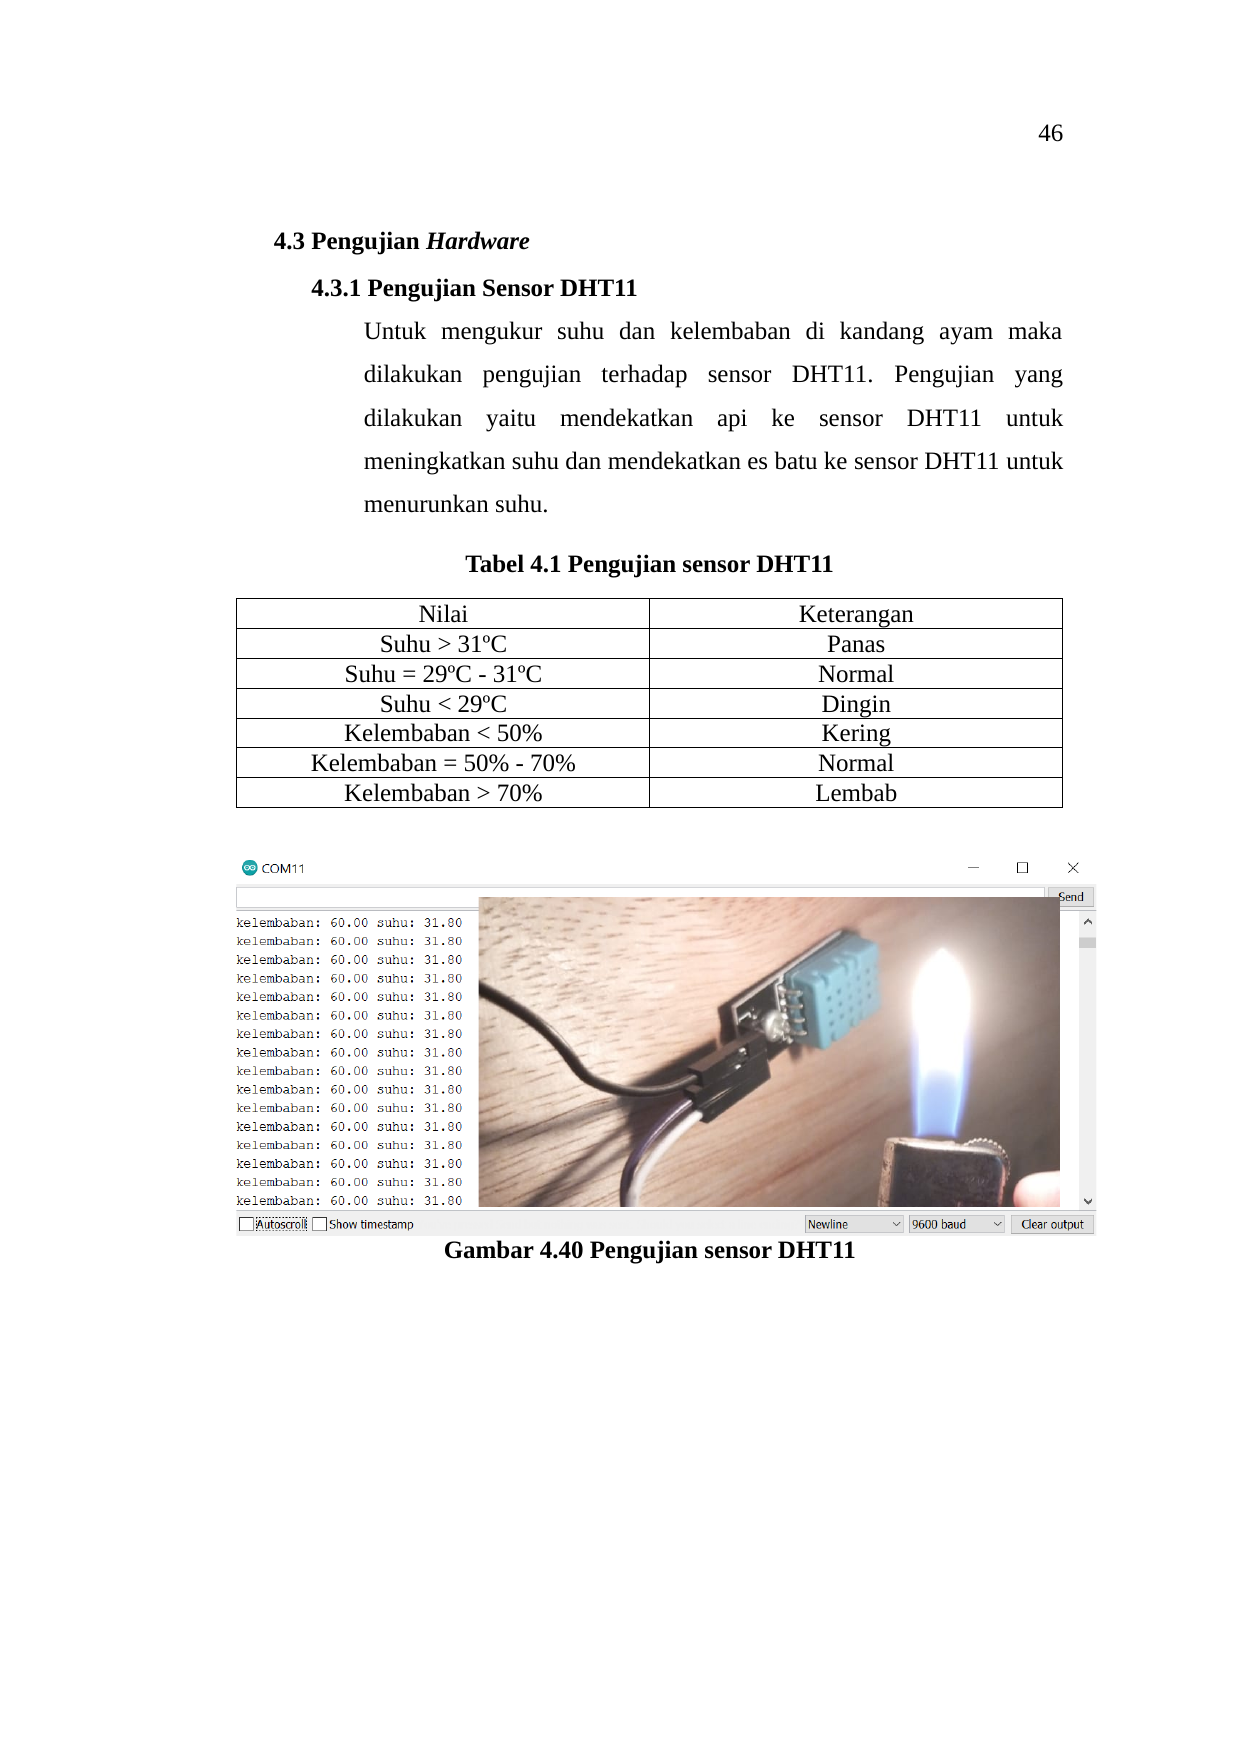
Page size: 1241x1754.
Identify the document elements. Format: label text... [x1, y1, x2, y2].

table_cell Normal [650, 748, 1062, 777]
table_cell Dingin [650, 689, 1062, 717]
table_cell Kelembaban < 50% [237, 719, 649, 747]
table_cell Suhu > 31ºC [237, 629, 649, 658]
table_cell Panas [650, 629, 1062, 658]
table_cell Suhu < 29ºC [237, 689, 649, 717]
subtitle Pengujian Hardware [274, 226, 1063, 255]
table_cell Lembab [650, 778, 1062, 807]
table_header Nilai [237, 599, 649, 628]
table_cell Kelembaban > 70% [237, 778, 649, 807]
picture [236, 855, 1097, 1236]
table_cell Kering [650, 719, 1062, 747]
subtitle Pengujian Sensor DHT11 [311, 273, 1063, 302]
table_cell Normal [650, 659, 1062, 688]
text Untuk mengukur suhu dan kelembaban di kandang ayam maka dilakukan pengujian terhadap sensor DHT11. Pengujian yang dilakukan yaitu mendekatkan api ke sensor DHT11 untuk meningkatkan suhu dan mendekatkan es batu ke sensor DHT11 untuk menurunkan suhu. [364, 316, 1063, 518]
table_cell Suhu = 29ºC - 31ºC [237, 659, 649, 688]
text Tabel 4.1 Pengujian sensor DHT11 [236, 549, 1063, 577]
table_header Keterangan [650, 599, 1062, 628]
table_cell Kelembaban = 50% - 70% [237, 748, 649, 777]
